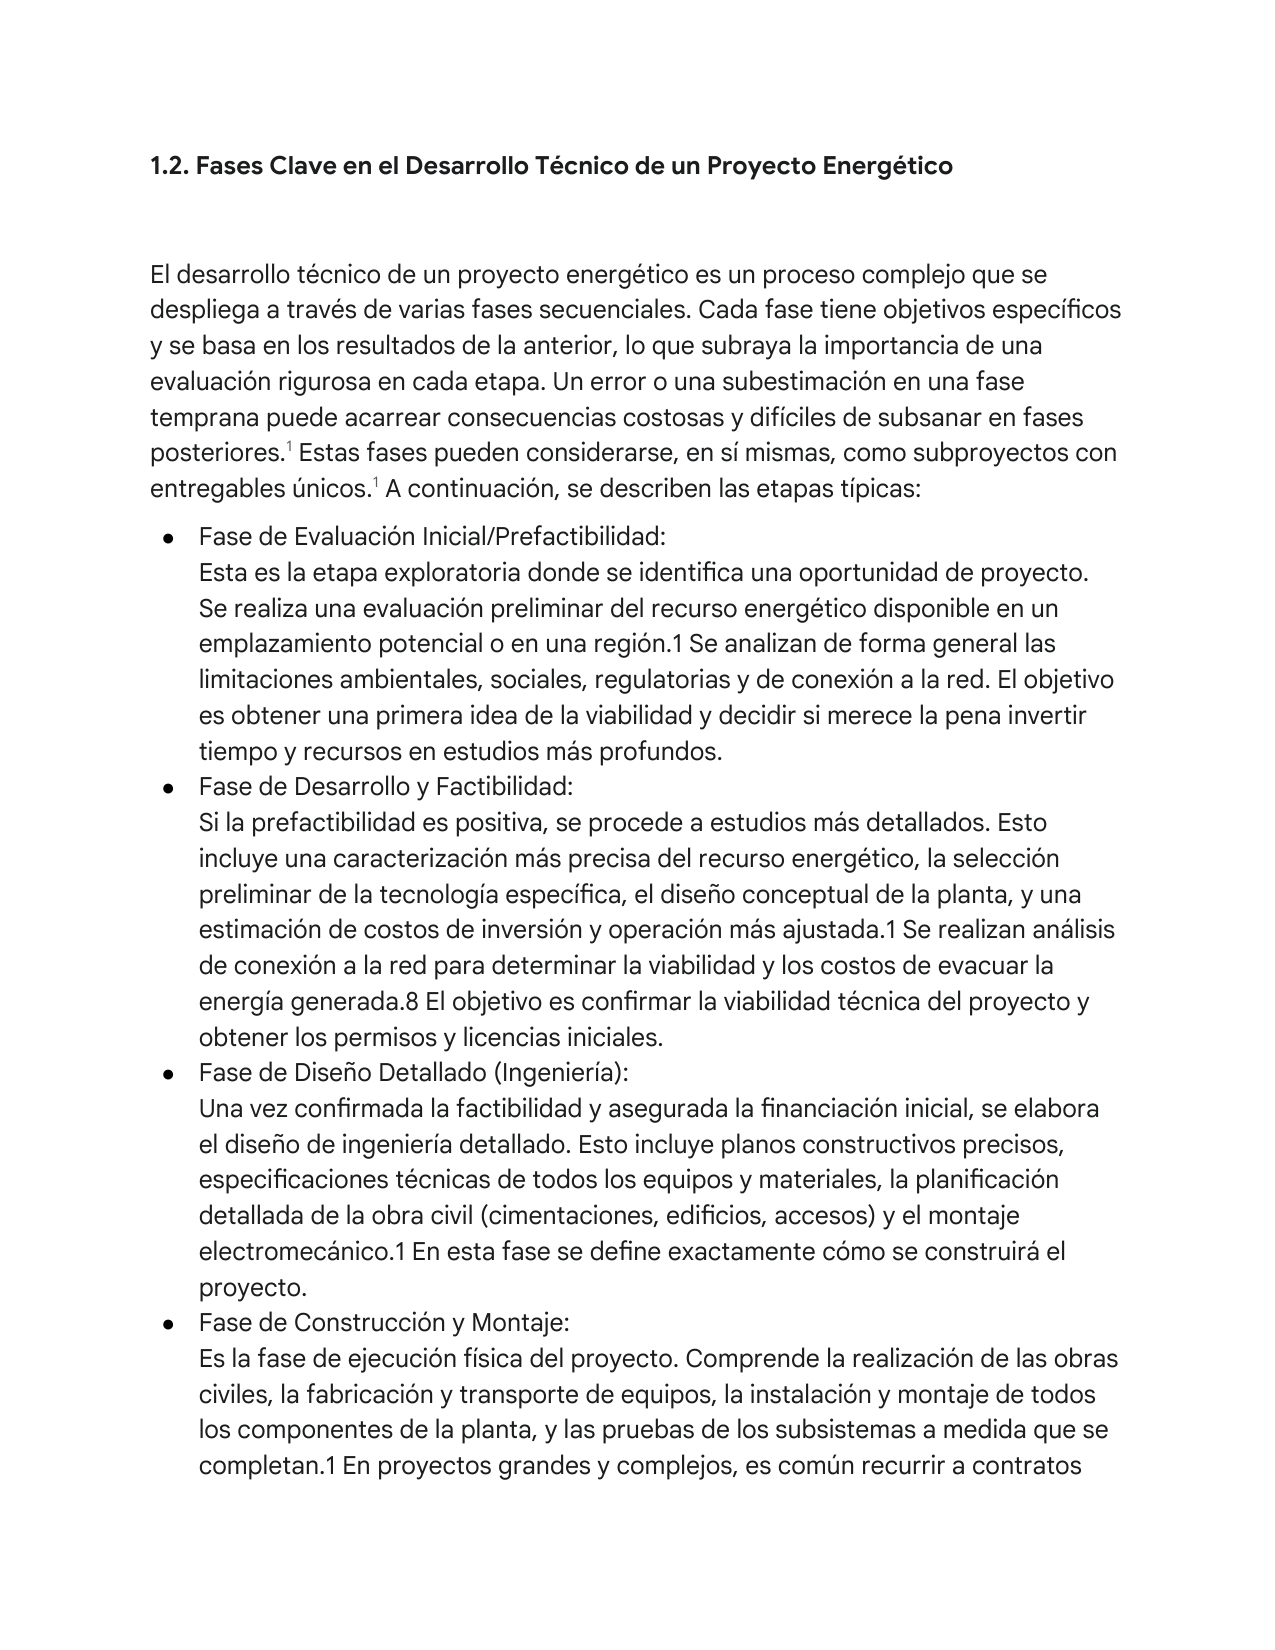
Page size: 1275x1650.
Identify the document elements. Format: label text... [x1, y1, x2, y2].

list Fase de Evaluación Inicial/Prefactibilidad: Esta es la etapa exploratoria donde se identifica una oportunidad de proyecto. Se realiza una evaluación preliminar del recurso energético disponible en un emplazamiento potencial o en una región.1 Se analizan de forma general las limitaciones ambientales, sociales, regulatorias y de conexión a la red. El objetivo es obtener una primera idea de la viabilidad y decidir si merece la pena invertir tiempo y recursos en estudios más profundos. [161, 522, 1125, 767]
list Fase de Diseño Detallado (Ingeniería): Una vez confirmada la factibilidad y asegurada la financiación inicial, se elabora el diseño de ingeniería detallado. Esto incluye planos constructivos precisos, especificaciones técnicas de todos los equipos y materiales, la planificación detallada de la obra civil (cimentaciones, edificios, accesos) y el montaje electromecánico.1 En esta fase se define exactamente cómo se construirá el proyecto. [161, 1057, 1125, 1303]
subtitle 1.2. Fases Clave en el Desarrollo Técnico de un Proyecto Energético [150, 150, 1125, 181]
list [161, 1308, 1125, 1482]
list Fase de Desarrollo y Factibilidad: Si la prefactibilidad es positiva, se procede a estudios más detallados. Esto incluye una caracterización más precisa del recurso energético, la selección preliminar de la tecnología específica, el diseño conceptual de la planta, y una estimación de costos de inversión y operación más ajustada.1 Se realizan análisis de conexión a la red para determinar la viabilidad y los costos de evacuar la energía generada.8 El objetivo es confirmar la viabilidad técnica del proyecto y obtener los permisos y licencias iniciales. [161, 772, 1125, 1053]
text El desarrollo técnico de un proyecto energético es un proceso complejo que se despliega a través de varias fases secuenciales. Cada fase tiene objetivos específicos y se basa en los resultados de la anterior, lo que subraya la importancia de una evaluación rigurosa en cada etapa. Un error o una subestimación en una fase temprana puede acarrear consecuencias costosas y difíciles de subsanar en fases posteriores.1 Estas fases pueden considerarse, en sí mismas, como subproyectos con entregables únicos.1 A continuación, se describen las etapas típicas: [150, 259, 1125, 505]
